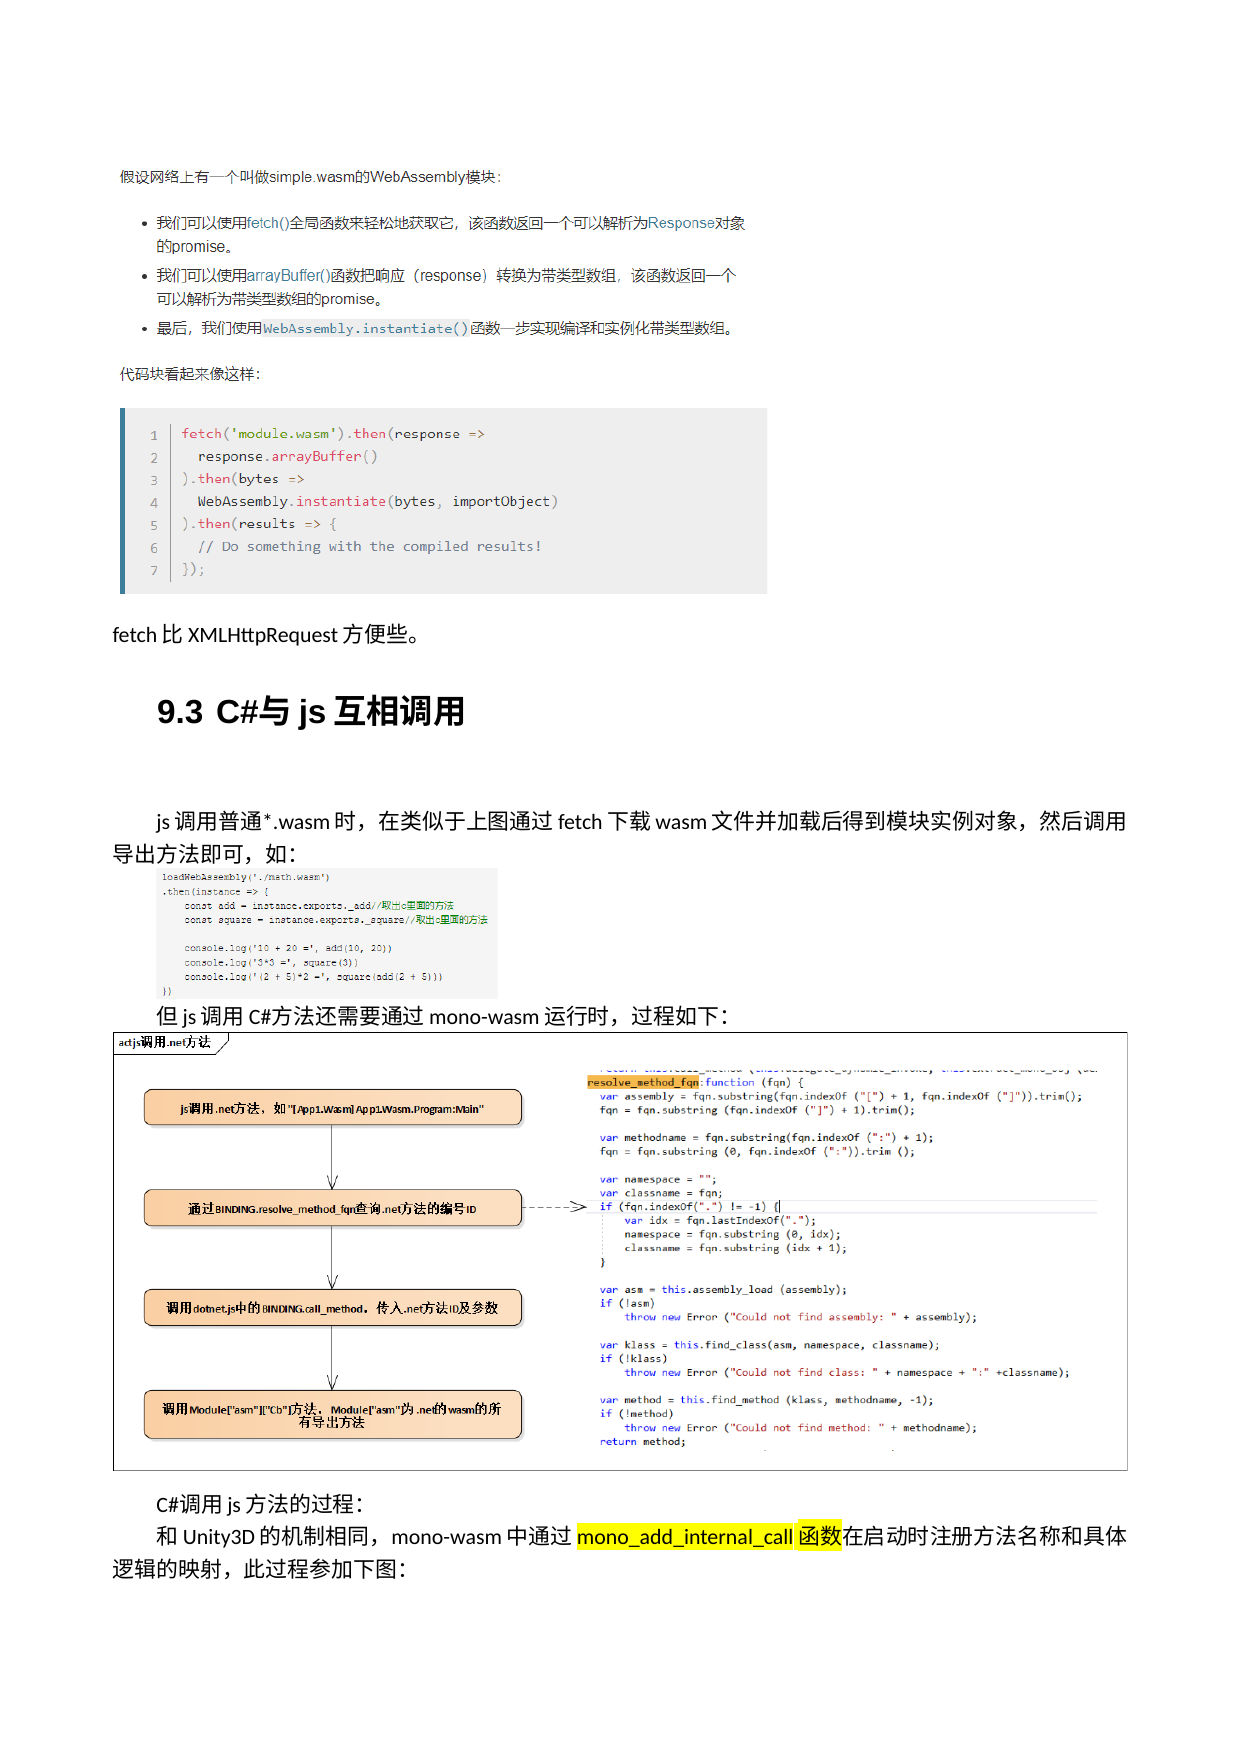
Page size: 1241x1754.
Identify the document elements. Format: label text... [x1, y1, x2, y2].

text C#调用js方法的过程： [112, 1486, 1128, 1519]
picture [112, 162, 768, 603]
subtitle C#与js互相调用 [157, 677, 1128, 742]
text 和Unity3D的机制相同，mono-wasm中通过mono_add_internal_call函数在启动时注册方法名称和具体逻辑的映射，此过程参加下图： [112, 1519, 1128, 1584]
picture [112, 1031, 1128, 1471]
text 但js调用C#方法还需要通过mono-wasm运行时，过程如下： [112, 999, 1128, 1031]
text js调用普通*.wasm时，在类似于上图通过fetch下载wasm文件并加载后得到模块实例对象，然后调用导出方法即可，如： [112, 804, 1128, 869]
picture [156, 868, 498, 999]
text fetch比XMLHttpRequest方便些。 [112, 617, 1128, 649]
